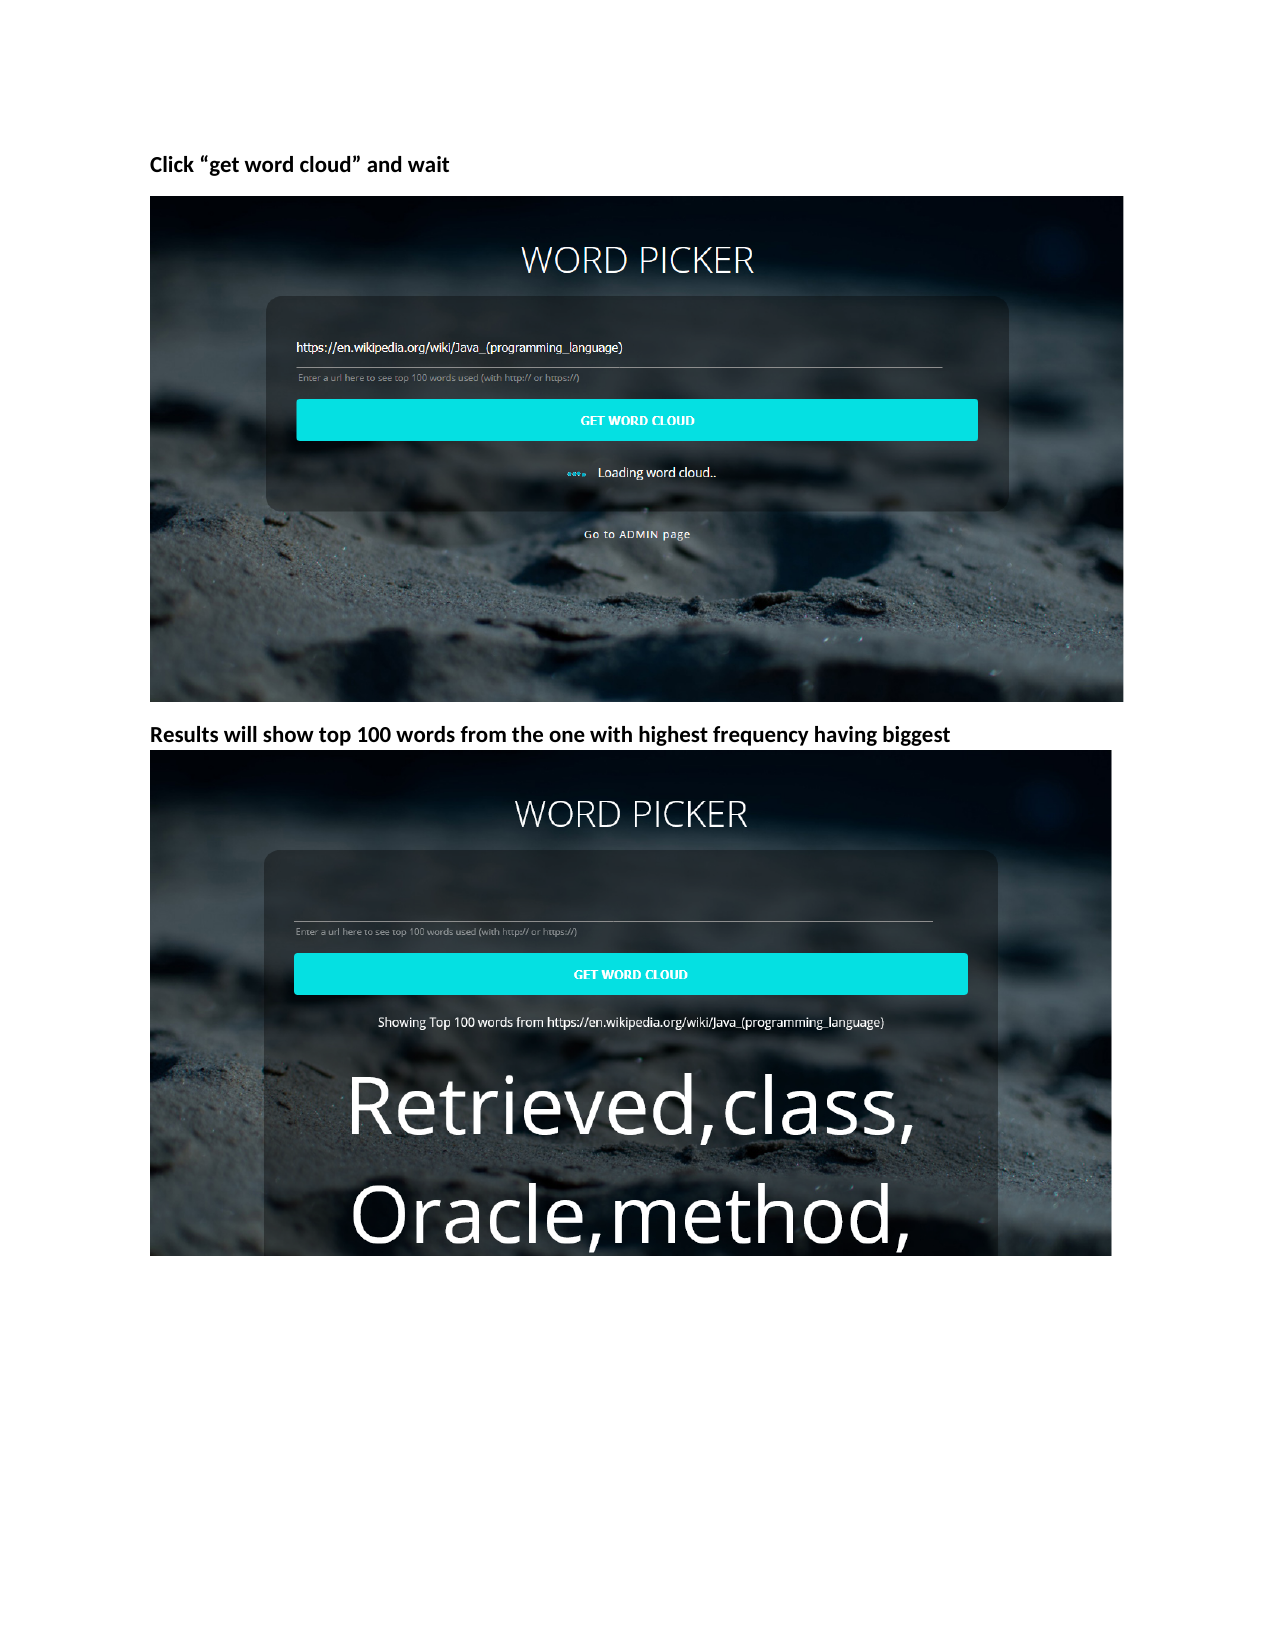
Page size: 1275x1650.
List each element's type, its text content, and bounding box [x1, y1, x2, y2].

text Click “get word cloud” and wait [150, 150, 1125, 178]
picture [150, 196, 1124, 702]
picture [150, 750, 1124, 1256]
